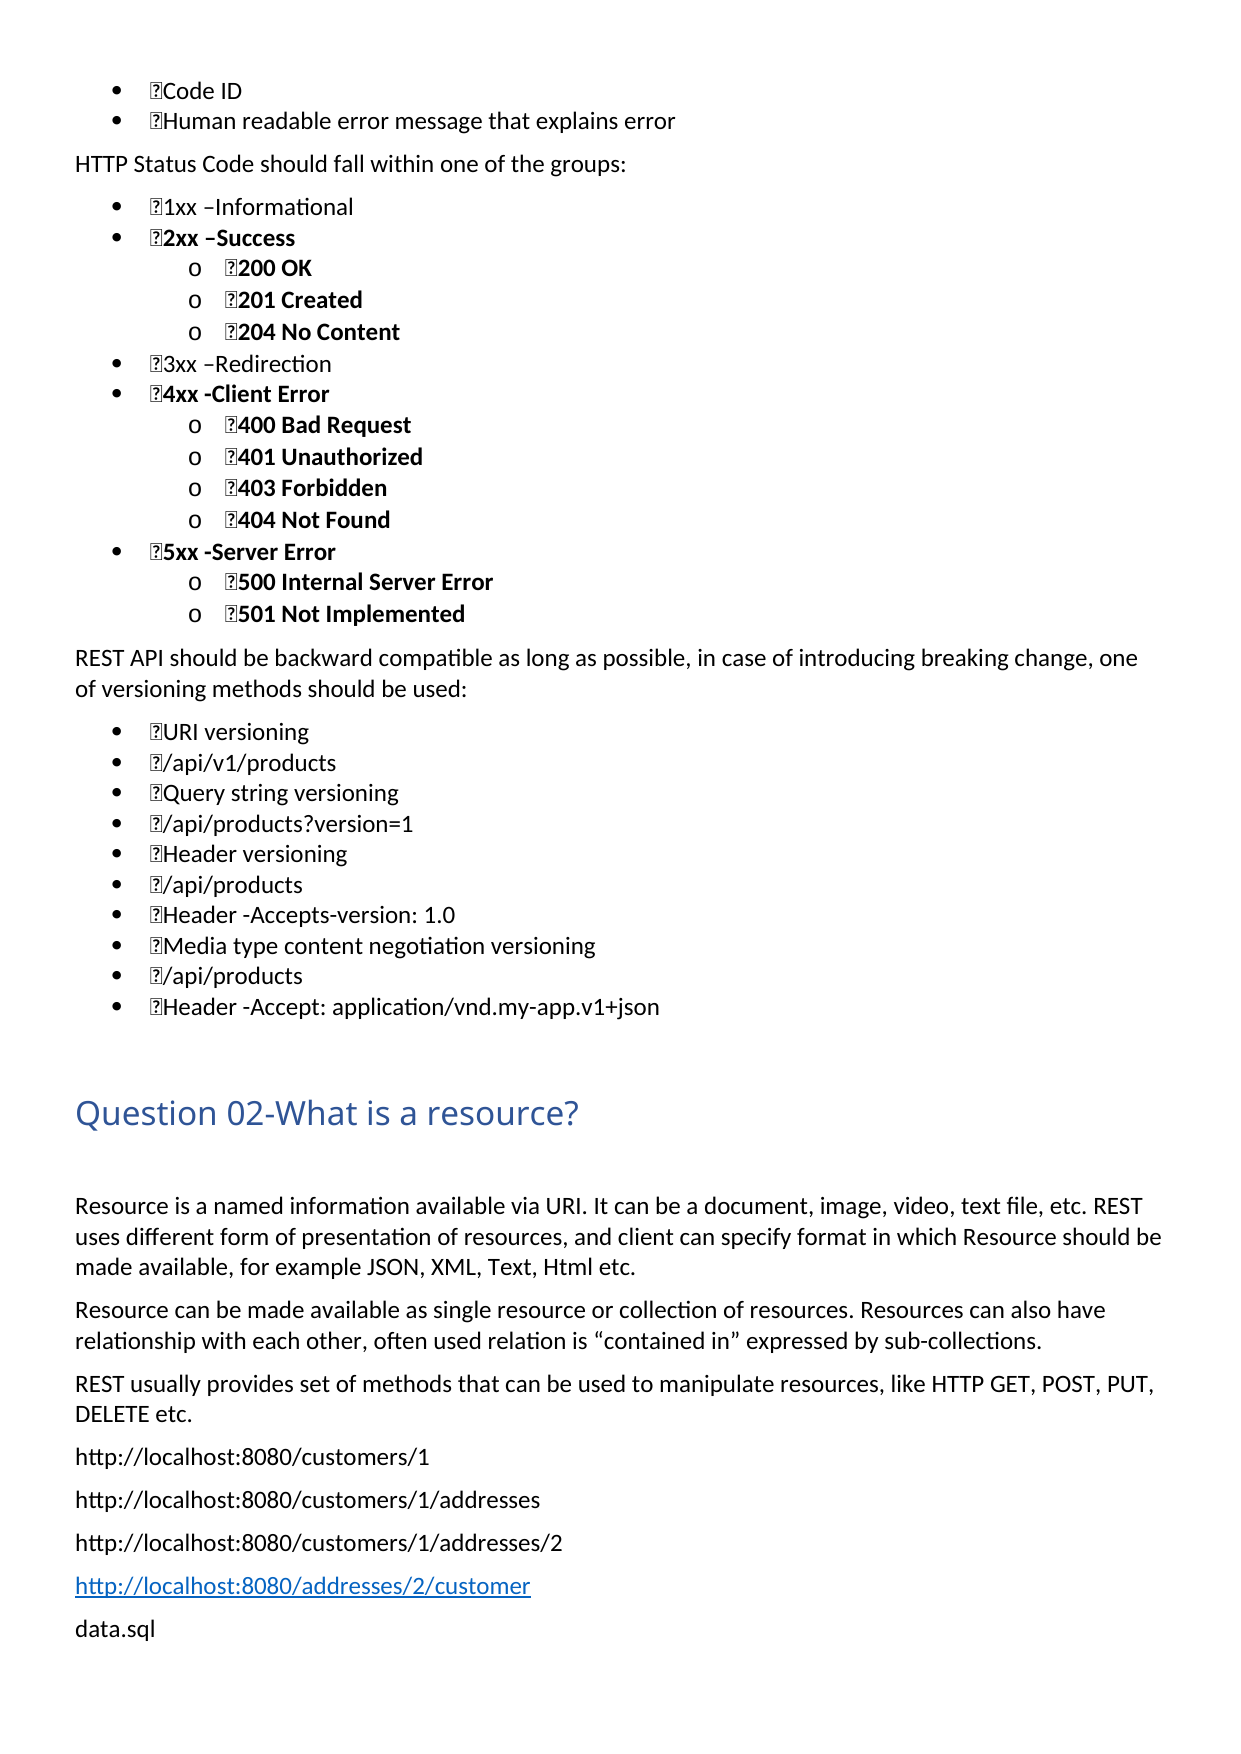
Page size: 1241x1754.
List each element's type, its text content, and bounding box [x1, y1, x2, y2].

text Resource is a named information available via URI. It can be a document, image, video, text file, etc. REST uses different form of presentation of resources, and client can specify format in which Resource should be made available, for example JSON, XML, Text, Html etc. [75, 1190, 1165, 1282]
list 401 Unauthorized [187, 441, 1165, 472]
list Code ID [112, 75, 1165, 106]
subtitle Question 02-What is a resource? [75, 1089, 1165, 1135]
list Media type content negotiation versioning [112, 930, 1165, 960]
list Query string versioning [112, 777, 1165, 808]
list 403 Forbidden [187, 472, 1165, 504]
list Human readable error message that explains error [112, 106, 1165, 136]
list 400 Bad Request [187, 409, 1165, 441]
list 4xx -Client Error [112, 378, 1165, 409]
text http://localhost:8080/addresses/2/customer [75, 1571, 1165, 1601]
text http://localhost:8080/customers/1/addresses/2 [75, 1527, 1165, 1558]
list /api/products [112, 960, 1165, 991]
text http://localhost:8080/customers/1 [75, 1441, 1165, 1472]
list Header -Accept: application/vnd.my-app.v1+json [112, 991, 1165, 1021]
list 3xx –Redirection [112, 348, 1165, 378]
list 5xx -Server Error [112, 536, 1165, 567]
list 404 Not Found [187, 504, 1165, 536]
list 201 Created [187, 284, 1165, 316]
list 1xx –Informational [112, 192, 1165, 222]
list 2xx –Success [112, 222, 1165, 253]
list 501 Not Implemented [187, 598, 1165, 630]
list 500 Internal Server Error [187, 567, 1165, 598]
text HTTP Status Code should fall within one of the groups: [75, 148, 1165, 179]
text data.sql [75, 1613, 1165, 1644]
text REST usually provides set of methods that can be used to manipulate resources, like HTTP GET, POST, PUT, DELETE etc. [75, 1368, 1165, 1429]
list /api/products?version=1 [112, 808, 1165, 838]
text http://localhost:8080/customers/1/addresses [75, 1484, 1165, 1515]
list URI versioning [112, 716, 1165, 747]
text Resource can be made available as single resource or collection of resources. Resources can also have relationship with each other, often used relation is “contained in” expressed by sub-collections. [75, 1294, 1165, 1355]
text REST API should be backward compatible as long as possible, in case of introducing breaking change, one of versioning methods should be used: [75, 643, 1165, 704]
list Header -Accepts-version: 1.0 [112, 899, 1165, 930]
list 200 OK [187, 253, 1165, 284]
list 204 No Content [187, 316, 1165, 348]
list /api/v1/products [112, 747, 1165, 777]
list /api/products [112, 869, 1165, 899]
list Header versioning [112, 838, 1165, 869]
